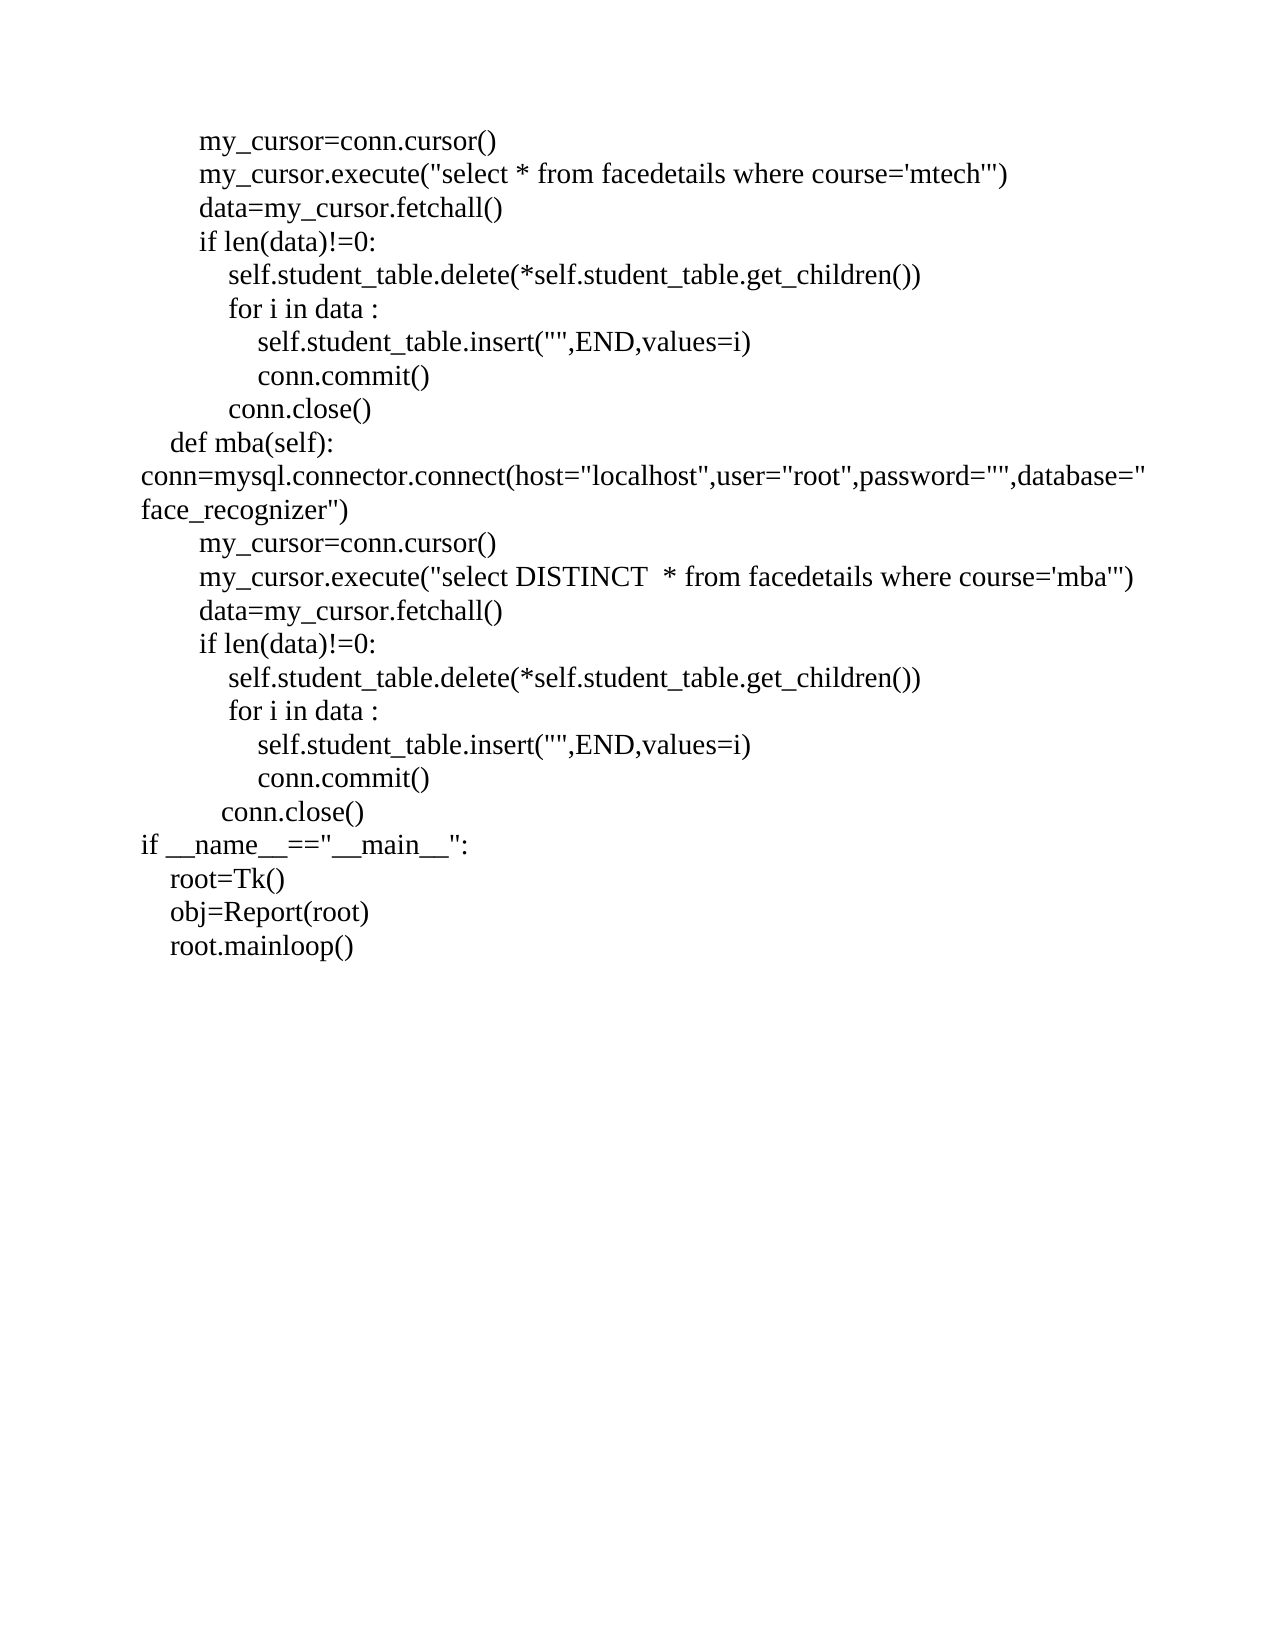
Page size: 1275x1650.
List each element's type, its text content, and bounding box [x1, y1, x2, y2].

text if len(data)!=0: [141, 224, 1153, 257]
text root.mainloop() [141, 928, 1153, 962]
text data=my_cursor.fetchall() [141, 593, 1153, 626]
text conn.close() [141, 794, 1153, 827]
text self.student_table.insert("",END,values=i) [141, 324, 1153, 358]
text my_cursor=conn.cursor() [141, 123, 1153, 157]
text obj=Report(root) [141, 894, 1153, 928]
text def mba(self): conn=mysql.connector.connect(host="localhost",user="root",password="",database="face_recognizer") [141, 425, 1153, 526]
text self.student_table.delete(*self.student_table.get_children()) [141, 257, 1153, 291]
text conn.commit() [141, 760, 1153, 794]
text for i in data : [141, 291, 1153, 324]
text root=Tk() [141, 861, 1153, 894]
text if len(data)!=0: [141, 626, 1153, 660]
text my_cursor=conn.cursor() [141, 526, 1153, 559]
text self.student_table.delete(*self.student_table.get_children()) [141, 660, 1153, 693]
text my_cursor.execute("select DISTINCT * from facedetails where course='mba'") [141, 559, 1153, 593]
text conn.close() [141, 391, 1153, 425]
text conn.commit() [141, 358, 1153, 391]
text data=my_cursor.fetchall() [141, 190, 1153, 224]
text my_cursor.execute("select * from facedetails where course='mtech'") [141, 157, 1153, 190]
text if __name__=="__main__": [141, 827, 1153, 861]
text for i in data : [141, 693, 1153, 727]
text self.student_table.insert("",END,values=i) [141, 727, 1153, 760]
